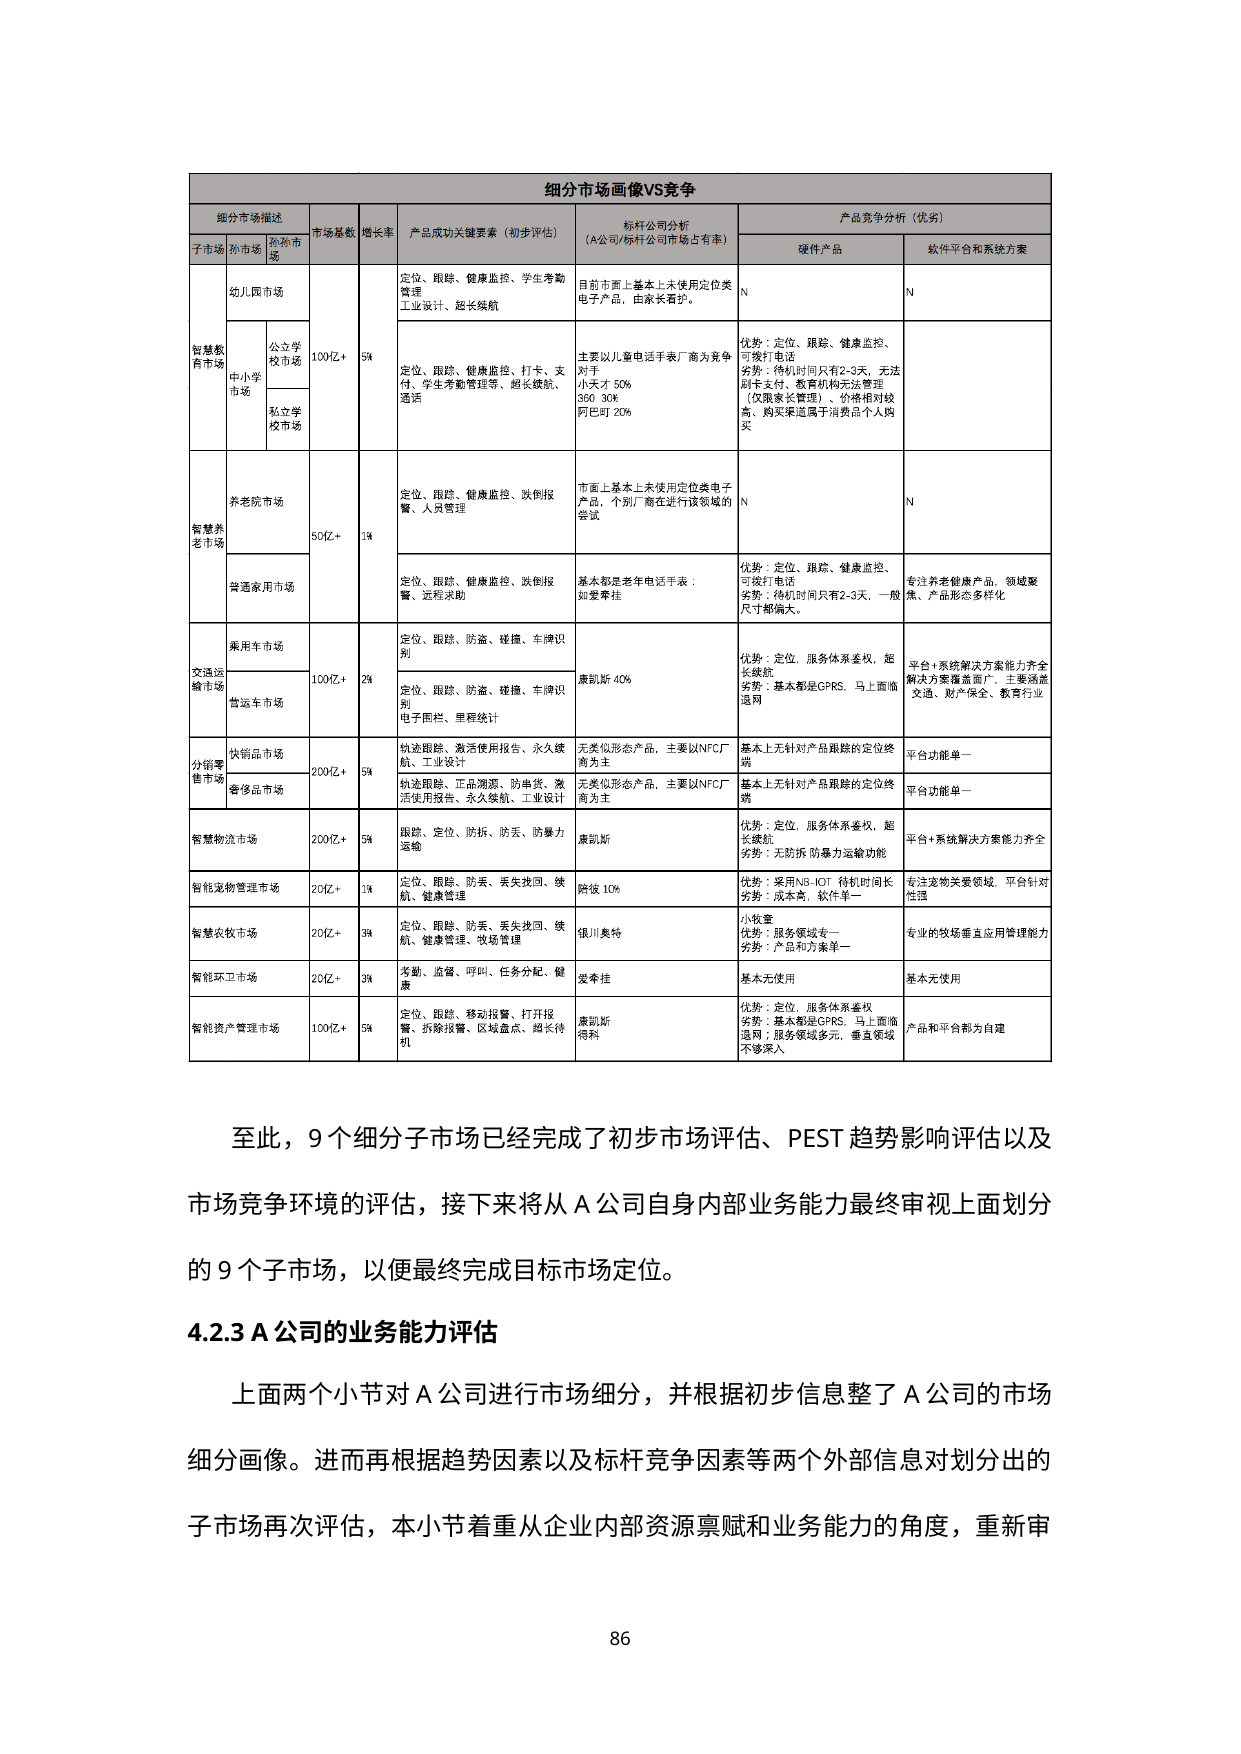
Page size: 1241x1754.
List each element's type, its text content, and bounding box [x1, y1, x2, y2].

picture [187, 172, 1053, 1063]
text 4.2.3 A公司的业务能力评估 [187, 1308, 1053, 1353]
text 至此，9个细分子市场已经完成了初步市场评估、PEST趋势影响评估以及市场竞争环境的评估，接下来将从A公司自身内部业务能力最终审视上面划分的9个子市场，以便最终完成目标市场定位。 [187, 1114, 1053, 1290]
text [187, 1371, 1053, 1547]
